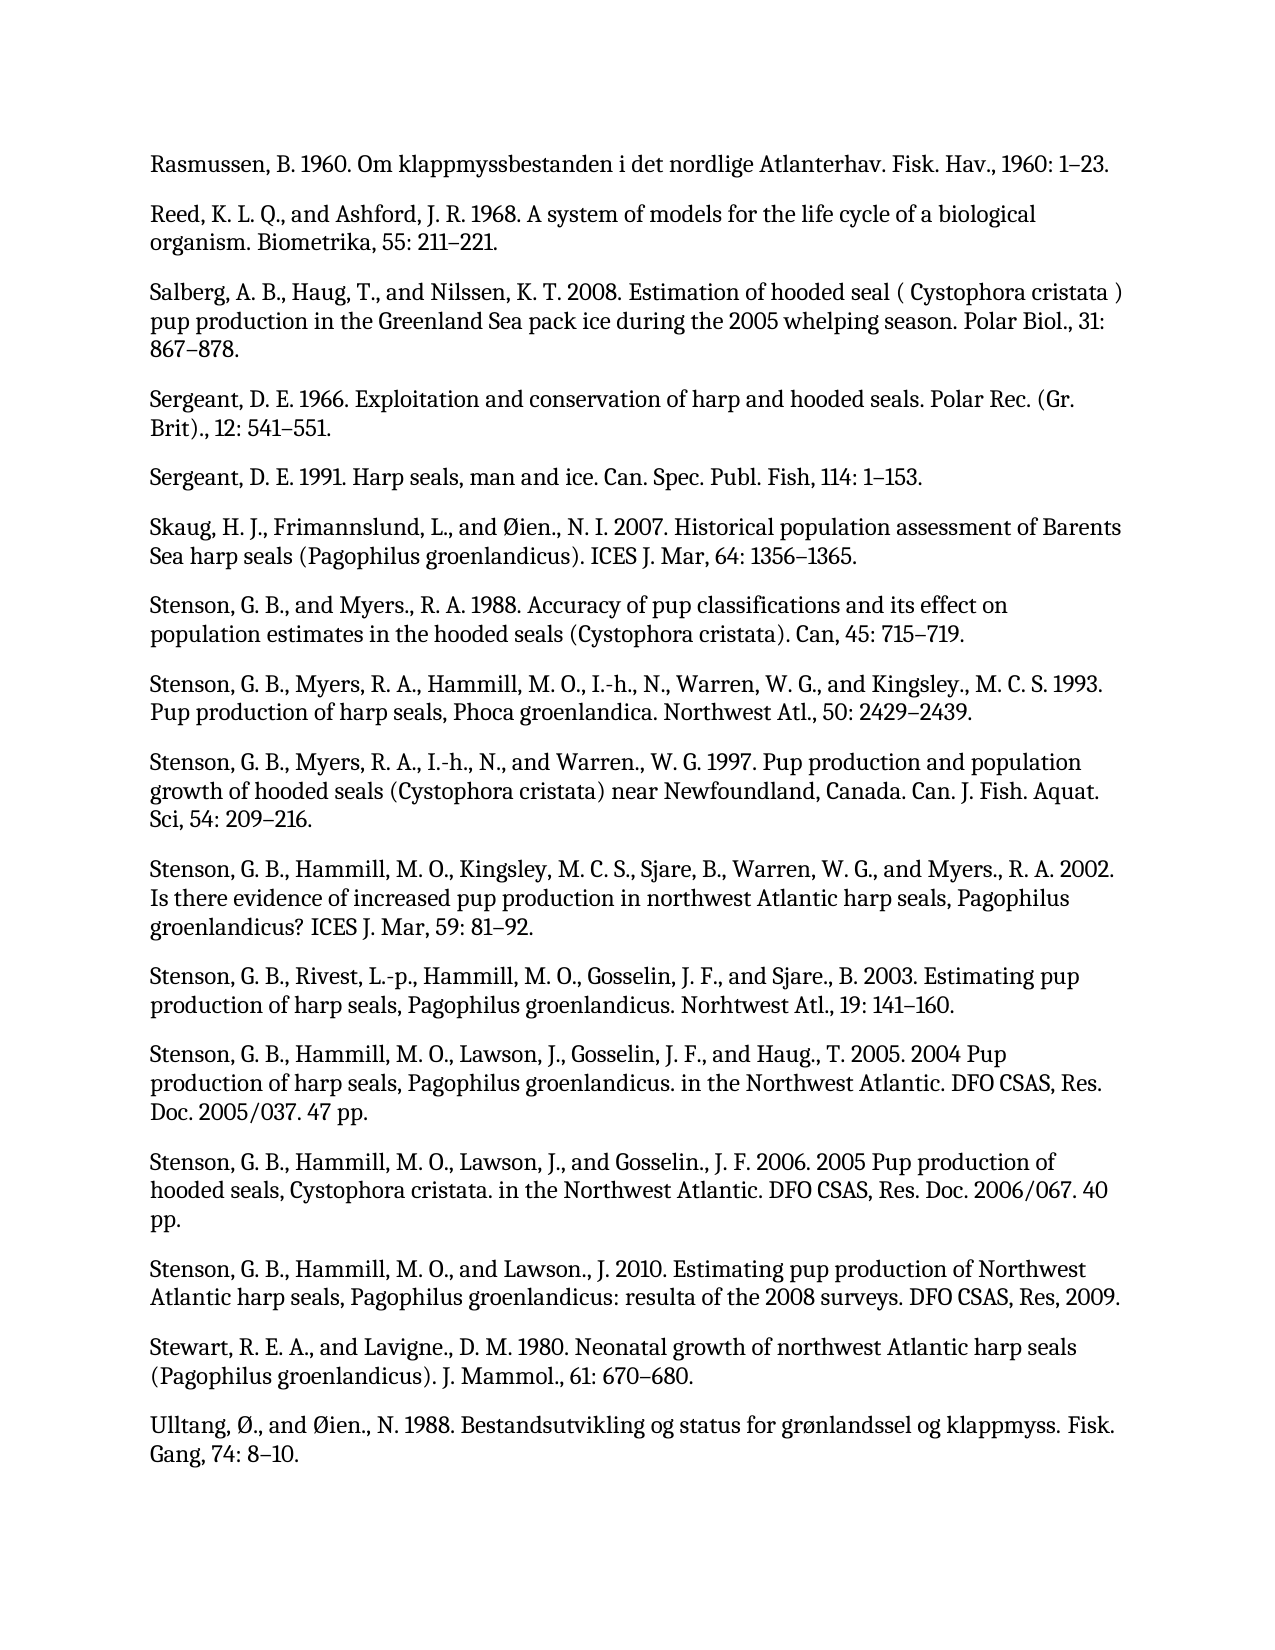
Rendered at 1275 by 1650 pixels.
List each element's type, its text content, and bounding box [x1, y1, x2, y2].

text Ulltang, Ø., and Øien., N. 1988. Bestandsutvikling og status for grønlandssel og klappmyss. Fisk. Gang, 74: 8–10. [150, 1411, 1125, 1469]
text Rasmussen, B. 1960. Om klappmyssbestanden i det nordlige Atlanterhav. Fisk. Hav., 1960: 1–23. [150, 150, 1125, 179]
text Stenson, G. B., Hammill, M. O., Lawson, J., and Gosselin., J. F. 2006. 2005 Pup production of hooded seals, Cystophora cristata. in the Northwest Atlantic. DFO CSAS, Res. Doc. 2006/067. 40 pp. [150, 1147, 1125, 1234]
text Stenson, G. B., Myers, R. A., I.-h., N., and Warren., W. G. 1997. Pup production and population growth of hooded seals (Cystophora cristata) near Newfoundland, Canada. Can. J. Fish. Aquat. Sci, 54: 209–216. [150, 748, 1125, 834]
text Stenson, G. B., Hammill, M. O., and Lawson., J. 2010. Estimating pup production of Northwest Atlantic harp seals, Pagophilus groenlandicus: resulta of the 2008 surveys. DFO CSAS, Res, 2009. [150, 1254, 1125, 1312]
text Sergeant, D. E. 1991. Harp seals, man and ice. Can. Spec. Publ. Fish, 114: 1–153. [150, 463, 1125, 492]
text Sergeant, D. E. 1966. Exploitation and conservation of harp and hooded seals. Polar Rec. (Gr. Brit)., 12: 541–551. [150, 385, 1125, 442]
text Stewart, R. E. A., and Lavigne., D. M. 1980. Neonatal growth of northwest Atlantic harp seals (Pagophilus groenlandicus). J. Mammol., 61: 670–680. [150, 1333, 1125, 1390]
text Salberg, A. B., Haug, T., and Nilssen, K. T. 2008. Estimation of hooded seal ( Cystophora cristata ) pup production in the Greenland Sea pack ice during the 2005 whelping season. Polar Biol., 31: 867–878. [150, 278, 1125, 364]
text Stenson, G. B., and Myers., R. A. 1988. Accuracy of pup classifications and its effect on population estimates in the hooded seals (Cystophora cristata). Can, 45: 715–719. [150, 591, 1125, 649]
text Stenson, G. B., Myers, R. A., Hammill, M. O., I.-h., N., Warren, W. G., and Kingsley., M. C. S. 1993. Pup production of harp seals, Phoca groenlandica. Northwest Atl., 50: 2429–2439. [150, 669, 1125, 727]
text Stenson, G. B., Hammill, M. O., Kingsley, M. C. S., Sjare, B., Warren, W. G., and Myers., R. A. 2002. Is there evidence of increased pup production in northwest Atlantic harp seals, Pagophilus groenlandicus? ICES J. Mar, 59: 81–92. [150, 855, 1125, 941]
text Reed, K. L. Q., and Ashford, J. R. 1968. A system of models for the life cycle of a biological organism. Biometrika, 55: 211–221. [150, 199, 1125, 257]
text Skaug, H. J., Frimannslund, L., and Øien., N. I. 2007. Historical population assessment of Barents Sea harp seals (Pagophilus groenlandicus). ICES J. Mar, 64: 1356–1365. [150, 513, 1125, 570]
text Stenson, G. B., Hammill, M. O., Lawson, J., Gosselin, J. F., and Haug., T. 2005. 2004 Pup production of harp seals, Pagophilus groenlandicus. in the Northwest Atlantic. DFO CSAS, Res. Doc. 2005/037. 47 pp. [150, 1040, 1125, 1127]
text Stenson, G. B., Rivest, L.-p., Hammill, M. O., Gosselin, J. F., and Sjare., B. 2003. Estimating pup production of harp seals, Pagophilus groenlandicus. Norhtwest Atl., 19: 141–160. [150, 962, 1125, 1019]
